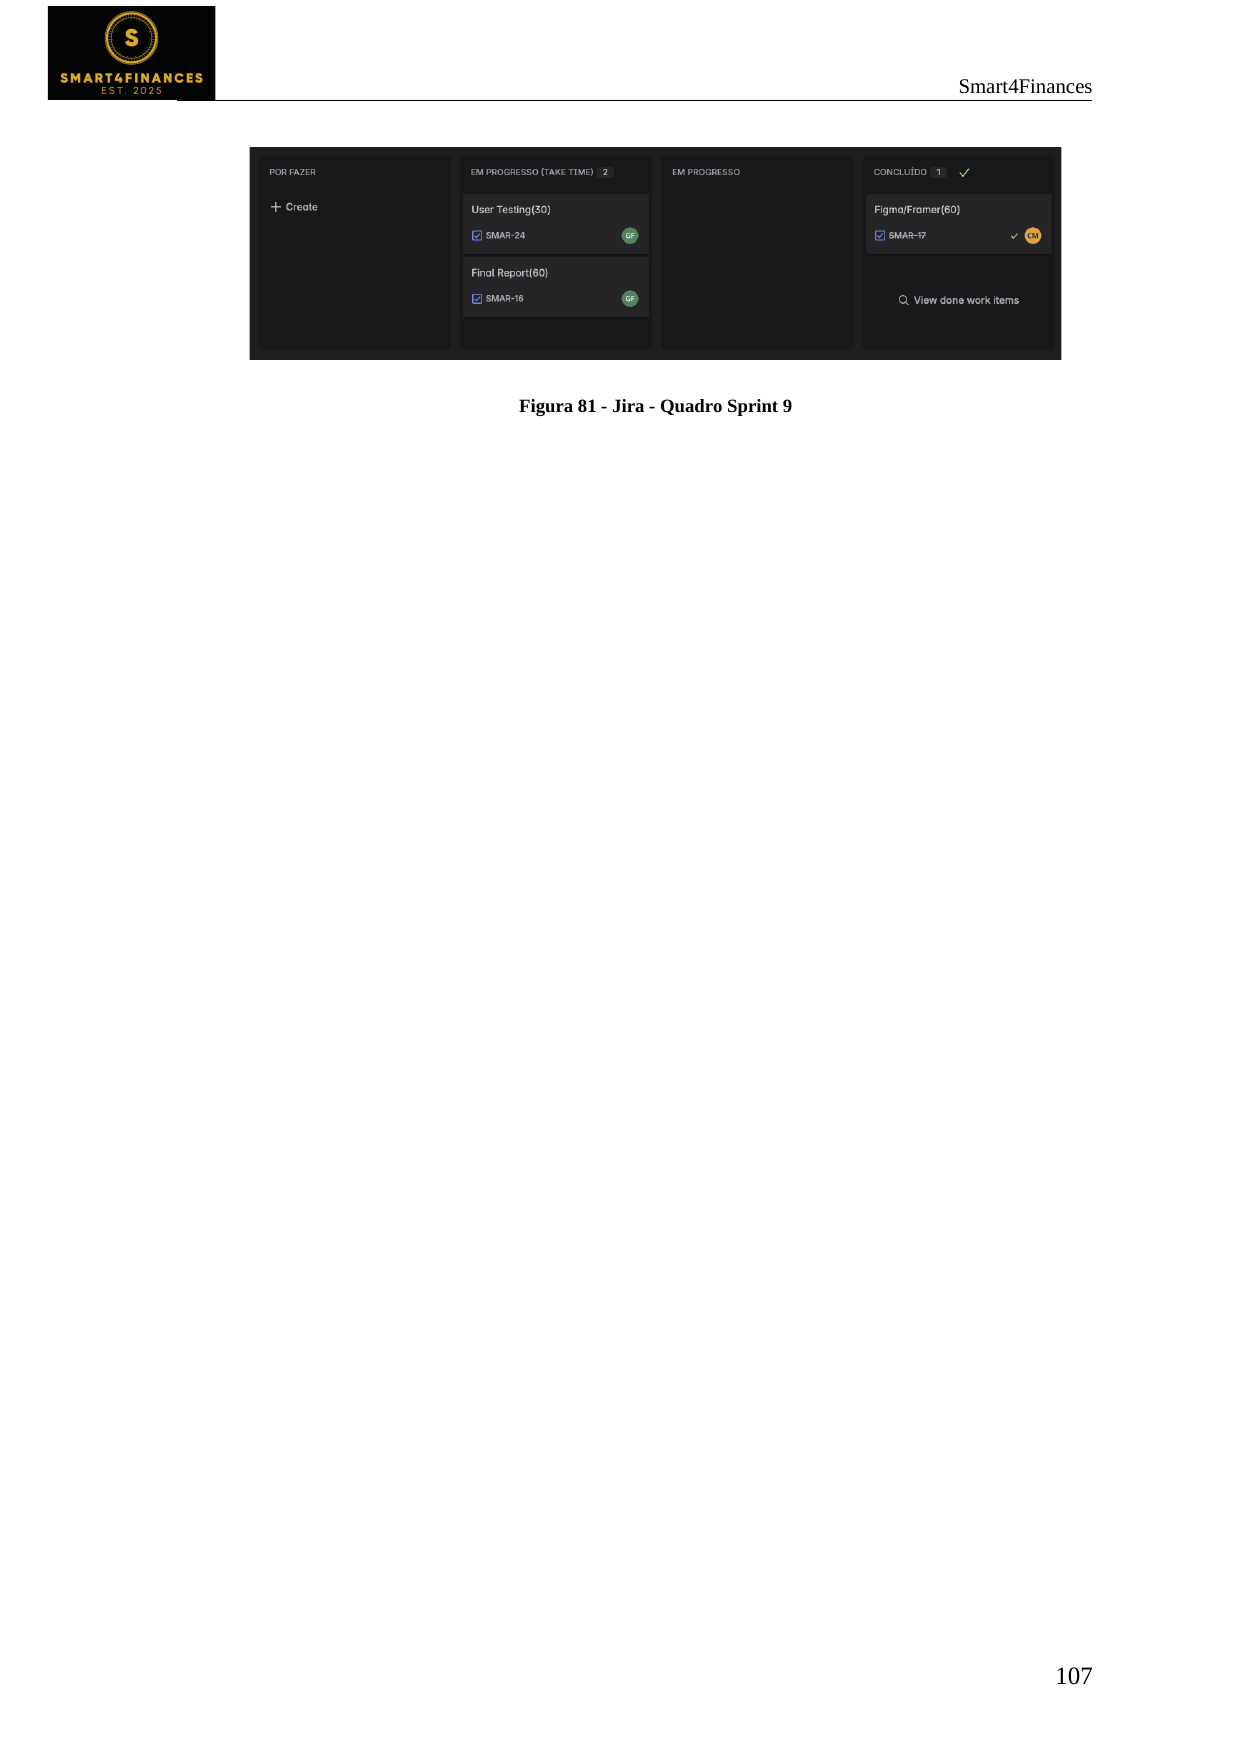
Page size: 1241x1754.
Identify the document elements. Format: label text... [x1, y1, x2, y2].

picture [47, 6, 216, 100]
picture [249, 147, 1062, 360]
text Figura 81 - Jira - Quadro Sprint 9 [177, 395, 1092, 416]
